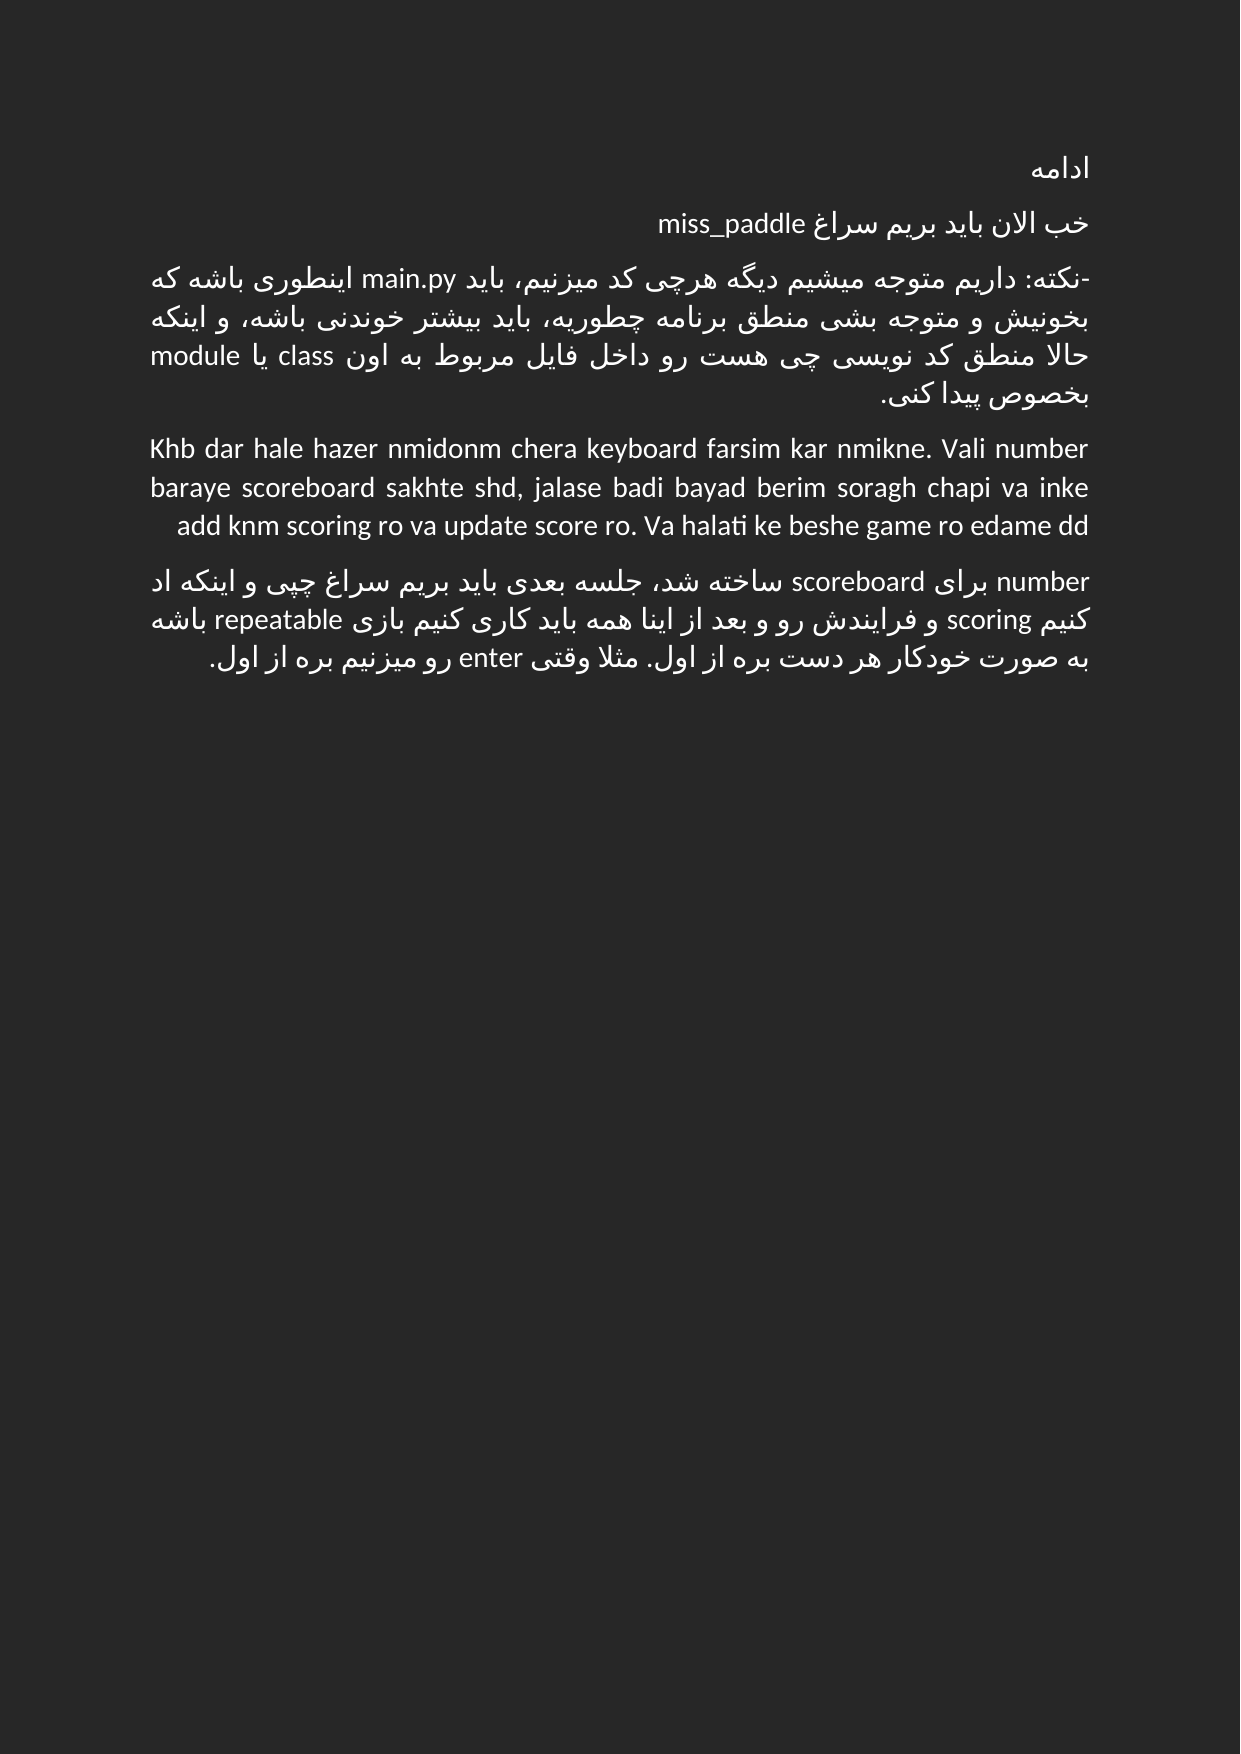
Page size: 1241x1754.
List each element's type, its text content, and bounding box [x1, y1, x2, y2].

text Khb dar hale hazer nmidonm chera keyboard farsim kar nmikne. Vali number baraye scoreboard sakhte shd, jalase badi bayad berim soragh chapi va inke add knm scoring ro va update score ro. Va halati ke beshe game ro edame dd [150, 431, 1090, 543]
text -نکته: داریم متوجه میشیم دیگه هرچی کد میزنیم، باید main.py اینطوری باشه که بخونیش و متوجه بشی منطق برنامه چطوریه، باید بیشتر خوندنی باشه، و اینکه حالا منطق کد نویسی چی هست رو داخل فایل مربوط به اون class یا module بخصوص پیدا کنی. [150, 260, 1090, 411]
text ادامه [150, 150, 1090, 186]
text خب الان باید بریم سراغ miss_paddle [150, 205, 1090, 241]
text number برای scoreboard ساخته شد، جلسه بعدی باید بریم سراغ چپی و اینکه اد کنیم scoring و فرایندش رو و بعد از اینا همه باید کاری کنیم بازی repeatable باشه به صورت خودکار هر دست بره از اول. مثلا وقتی enter رو میزنیم بره از اول. [150, 563, 1090, 675]
